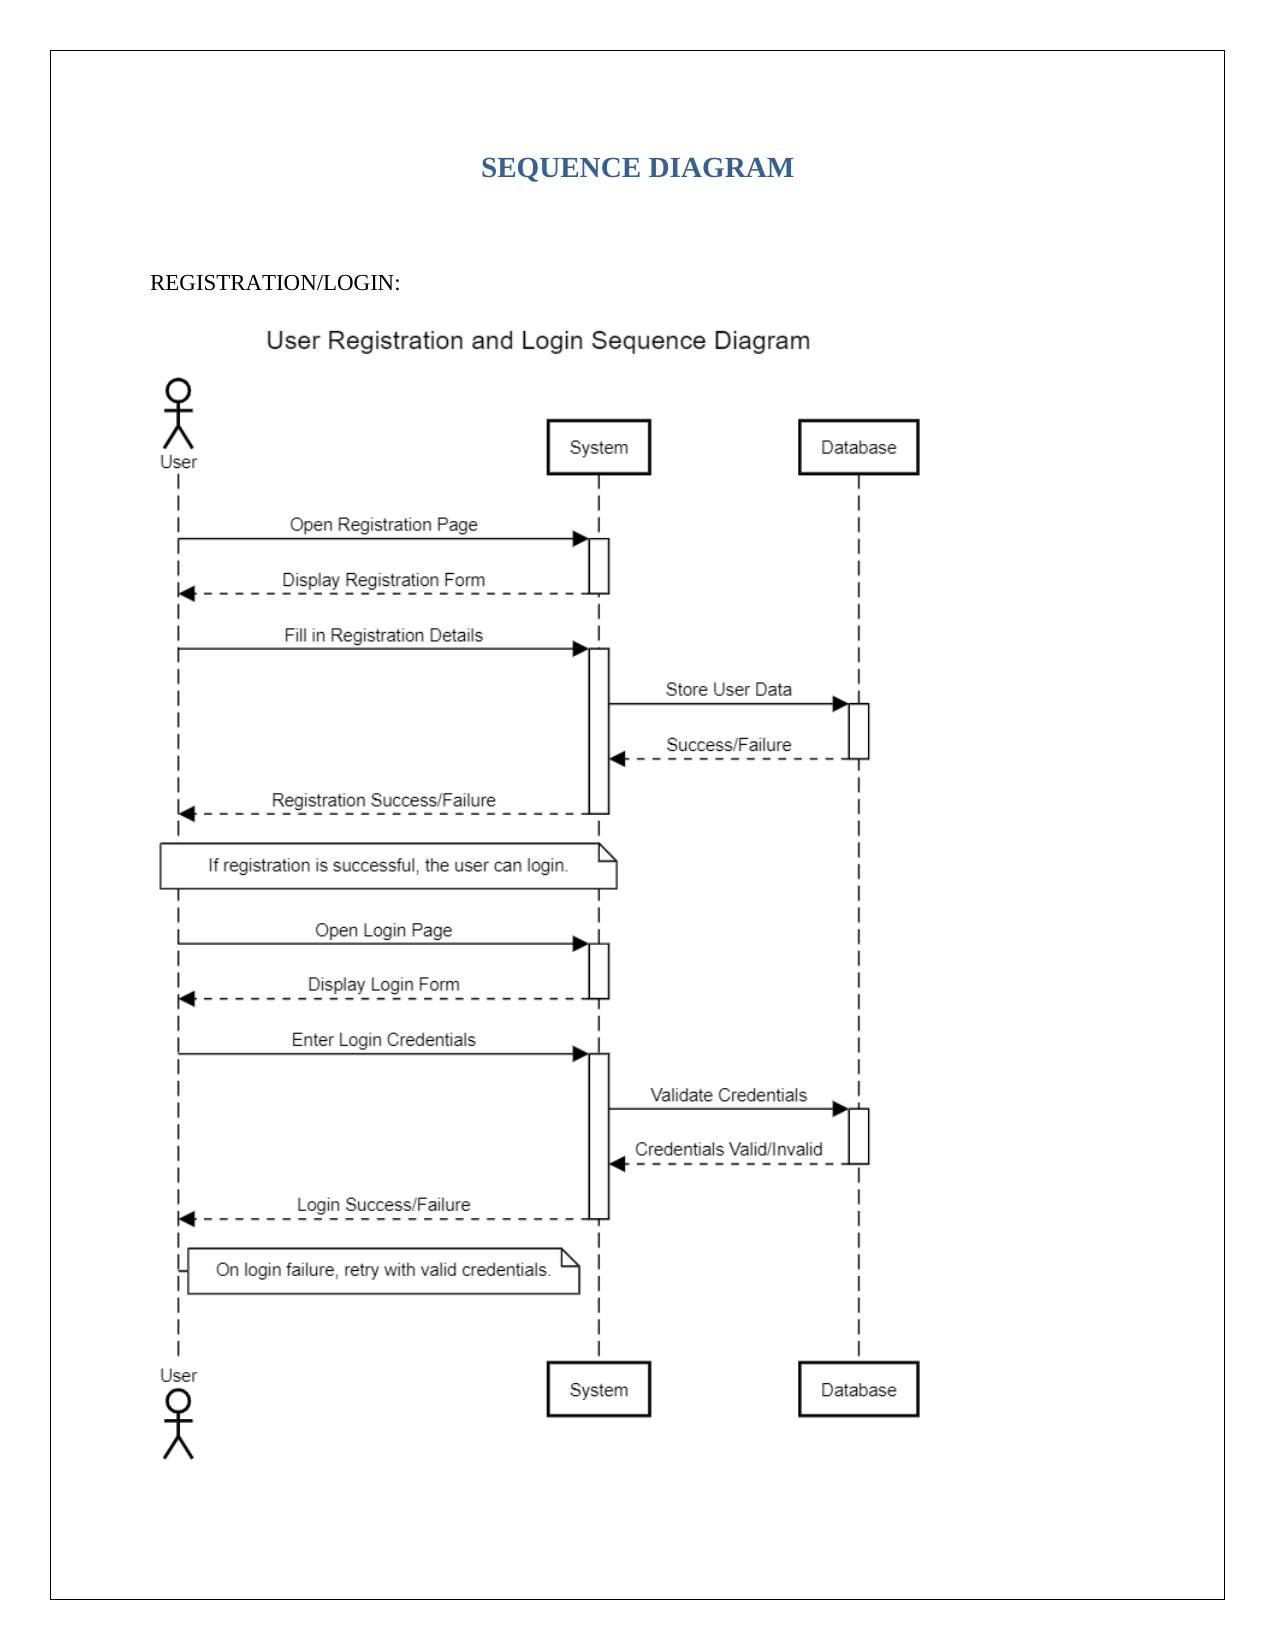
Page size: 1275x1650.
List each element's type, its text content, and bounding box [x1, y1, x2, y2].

text REGISTRATION/LOGIN: [150, 269, 1125, 295]
text SEQUENCE DIAGRAM [150, 150, 1125, 183]
picture [150, 319, 927, 1471]
